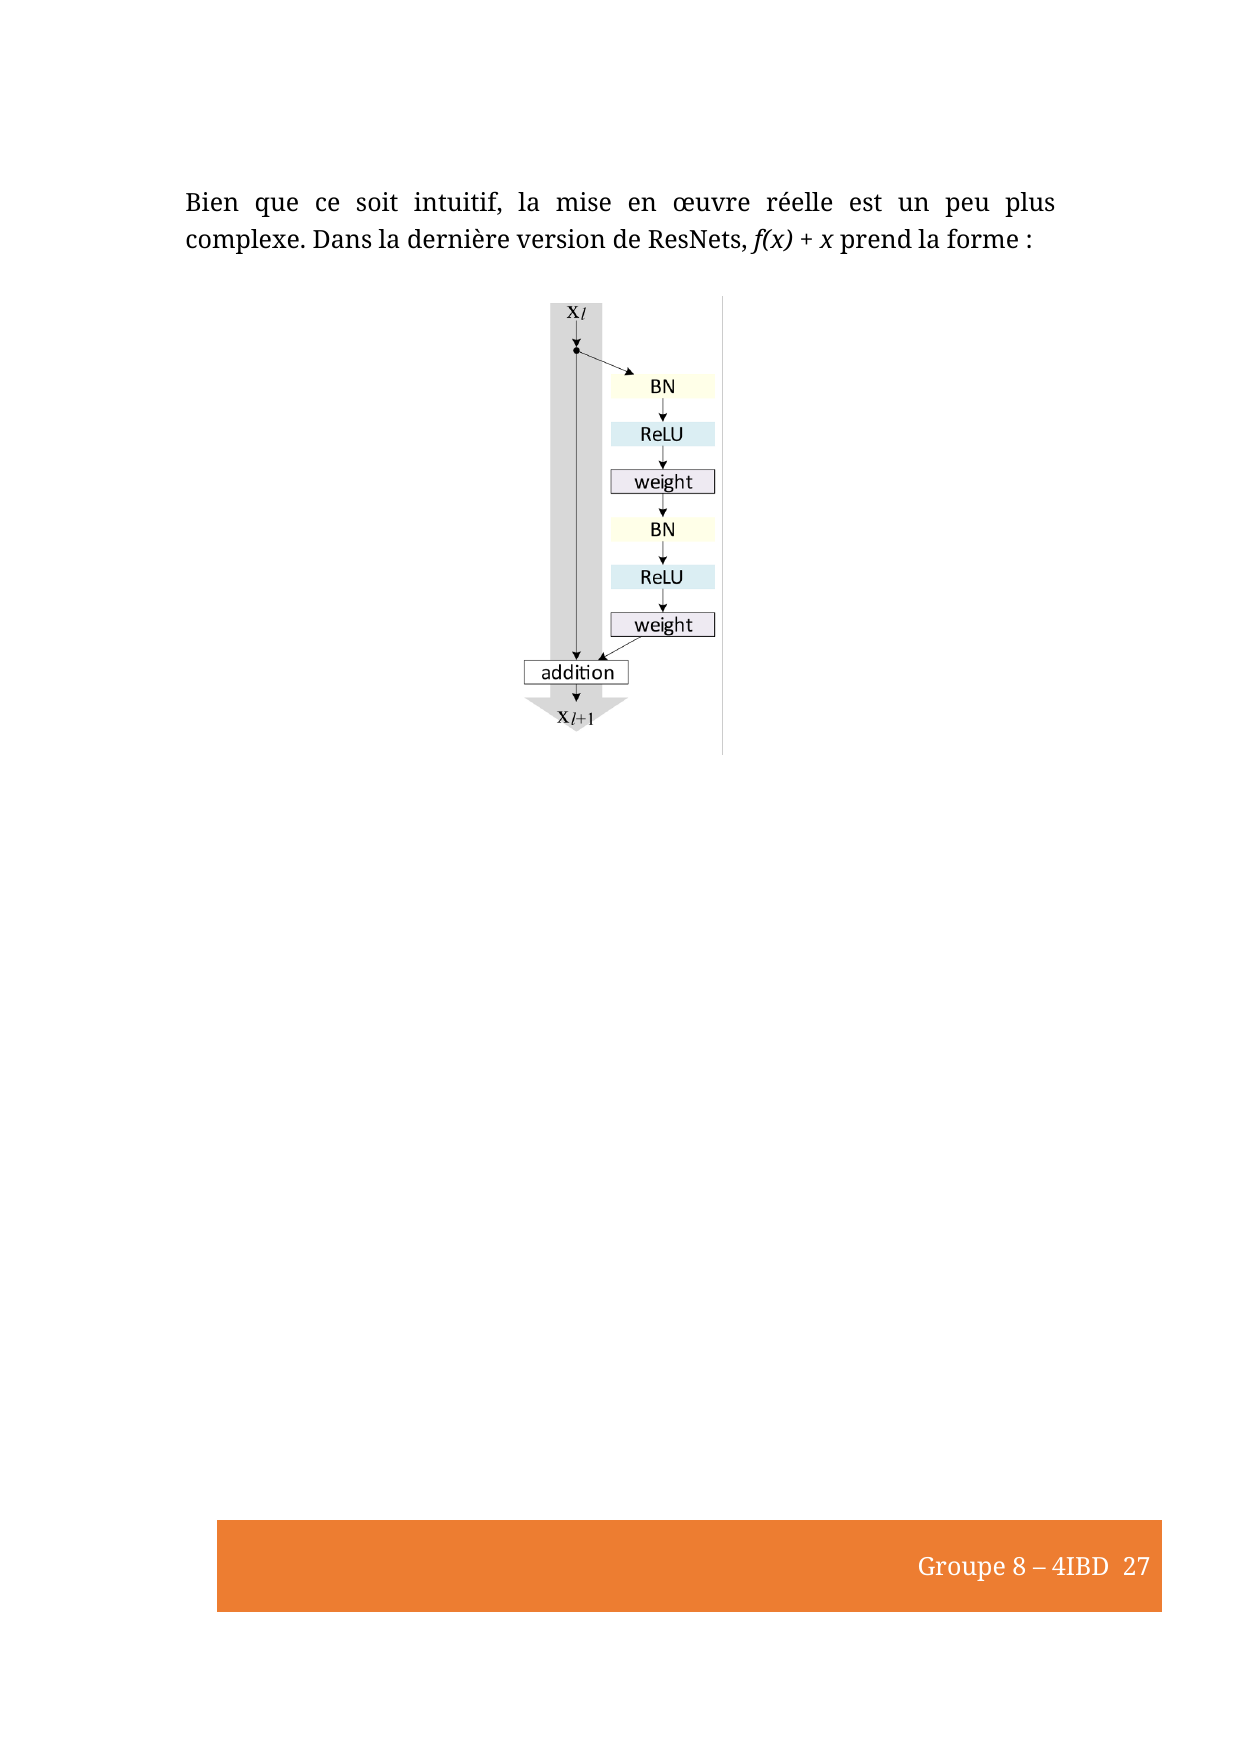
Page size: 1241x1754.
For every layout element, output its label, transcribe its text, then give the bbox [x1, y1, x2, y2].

picture [147, 296, 1092, 755]
text Bien que ce soit intuitif, la mise en œuvre réelle est un peu plus complexe. Dans la dernière version de ResNets, f(x) + x prend la forme : [185, 219, 1057, 256]
